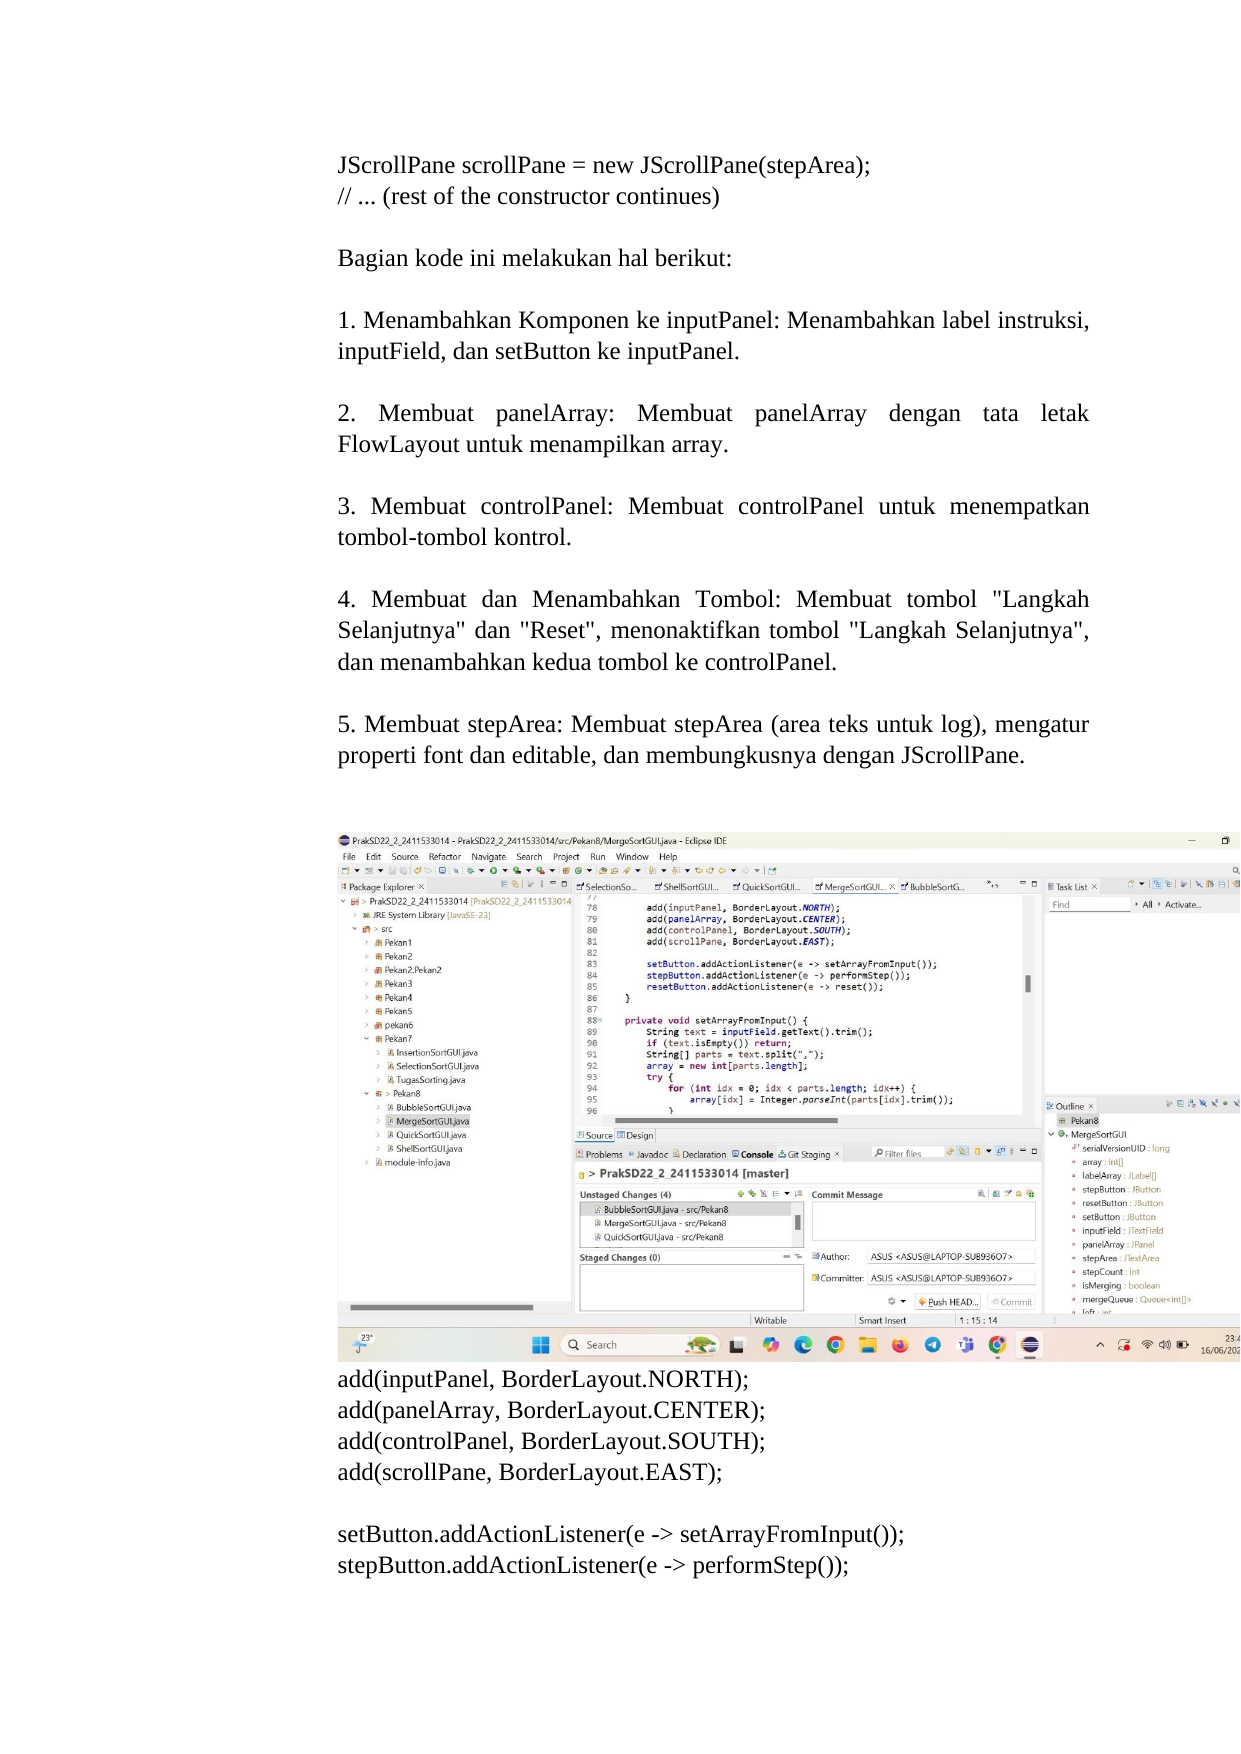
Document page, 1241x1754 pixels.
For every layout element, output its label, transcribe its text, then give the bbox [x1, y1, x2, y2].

text stepButton.addActionListener(e -> performStep()); [337, 1551, 1090, 1579]
text 2. Membuat panelArray: Membuat panelArray dengan tata letak FlowLayout untuk menampilkan array. [337, 398, 1090, 458]
text add(controlPanel, BorderLayout.SOUTH); [337, 1426, 1090, 1455]
text // ... (rest of the constructor continues) [337, 181, 1090, 210]
text add(panelArray, BorderLayout.CENTER); [337, 1395, 1090, 1424]
text add(scrollPane, BorderLayout.EAST); [337, 1457, 1090, 1486]
text add(inputPanel, BorderLayout.NORTH); [337, 1364, 1090, 1393]
text 4. Membuat dan Menambahkan Tombol: Membuat tombol "Langkah Selanjutnya" dan "Reset", menonaktifkan tombol "Langkah Selanjutnya", dan menambahkan kedua tombol ke controlPanel. [337, 584, 1090, 675]
text setButton.addActionListener(e -> setArrayFromInput()); [337, 1519, 1090, 1548]
text 1. Menambahkan Komponen ke inputPanel: Menambahkan label instruksi, inputField, dan setButton ke inputPanel. [337, 305, 1090, 365]
picture [337, 832, 1241, 1362]
text 3. Membuat controlPanel: Membuat controlPanel untuk menempatkan tombol-tombol kontrol. [337, 491, 1090, 551]
text 5. Membuat stepArea: Membuat stepArea (area teks untuk log), mengatur properti font dan editable, dan membungkusnya dengan JScrollPane. [337, 709, 1090, 768]
text Bagian kode ini melakukan hal berikut: [337, 243, 1090, 272]
text JScrollPane scrollPane = new JScrollPane(stepArea); [337, 150, 1090, 179]
